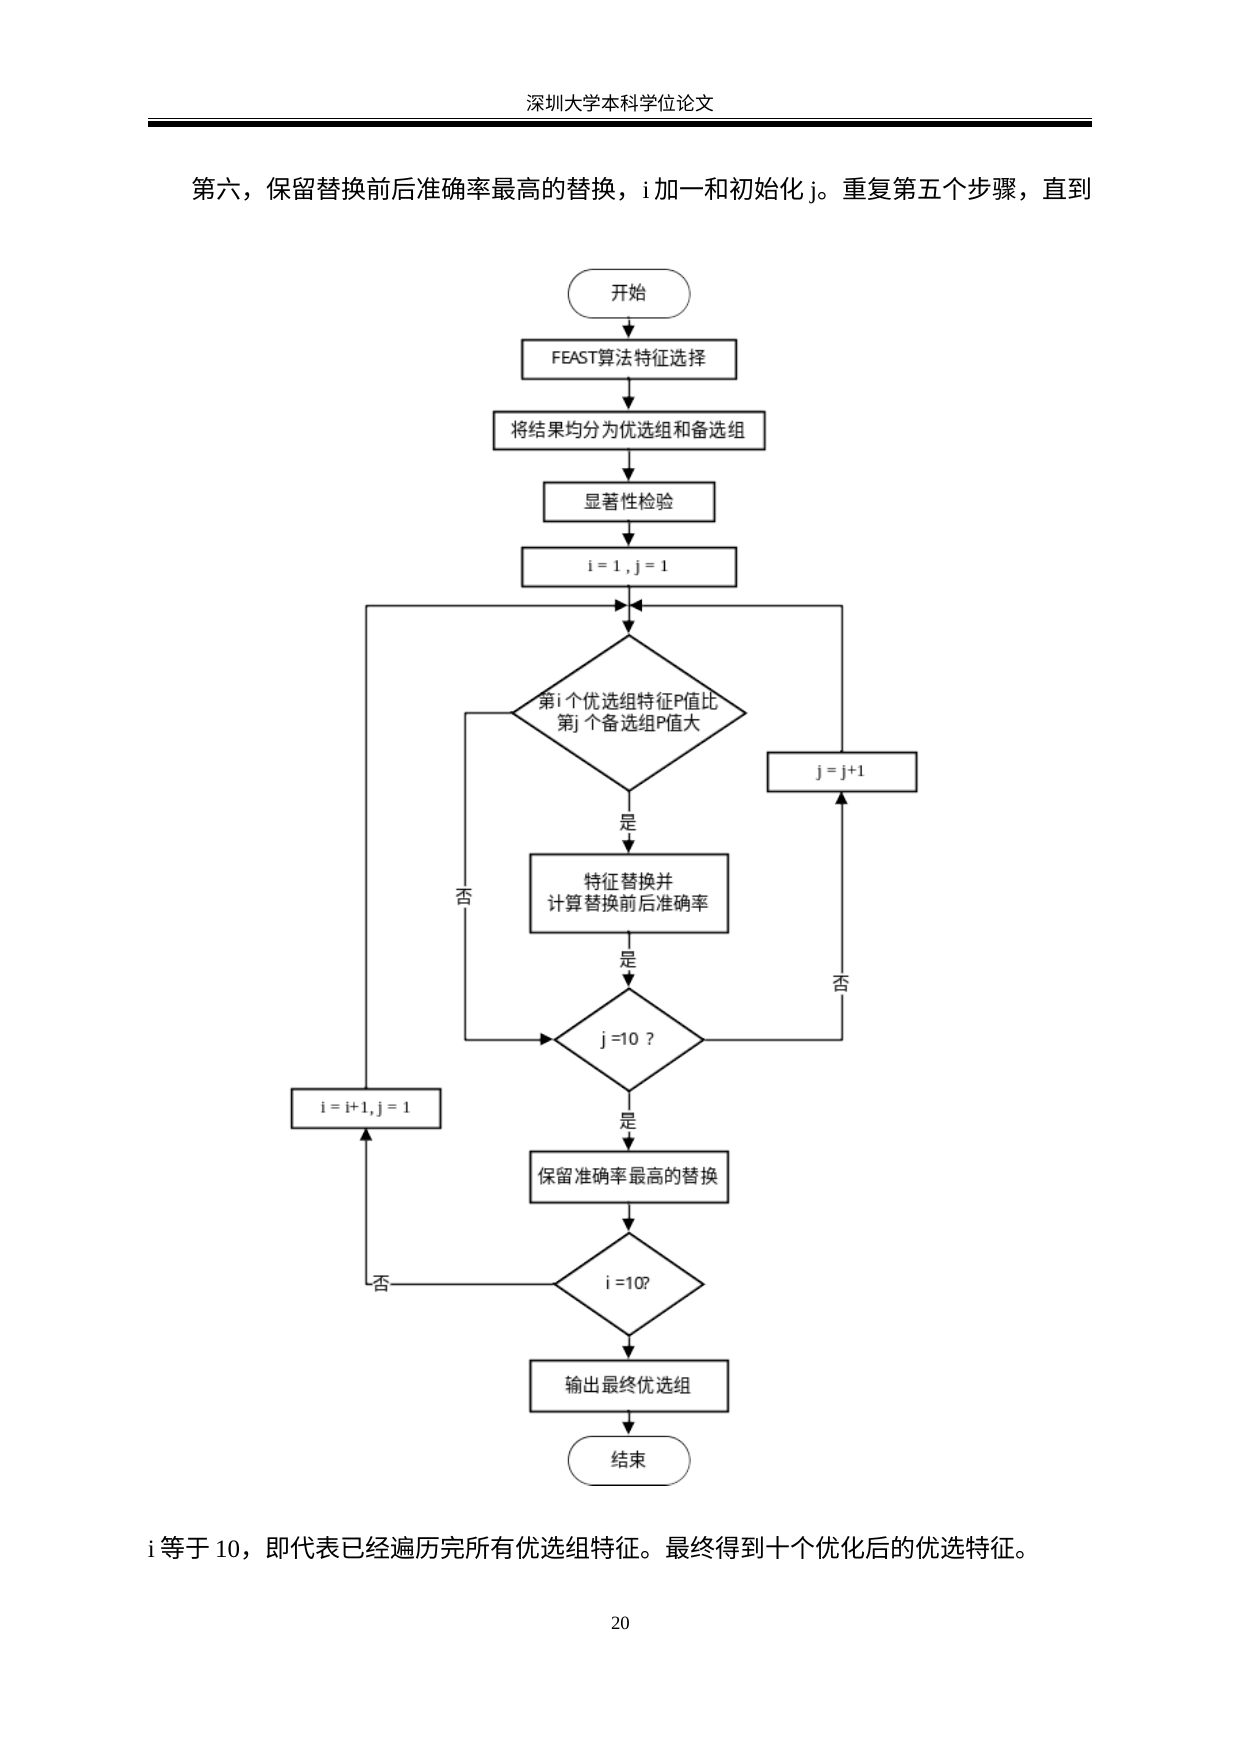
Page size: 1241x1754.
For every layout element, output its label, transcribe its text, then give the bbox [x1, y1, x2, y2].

text 第六，保留替换前后准确率最高的替换，i加一和初始化j。重复第五个步骤，直到i等于10，即代表已经遍历完所有优选组特征。最终得到十个优化后的优选特征。 [148, 154, 1092, 1580]
